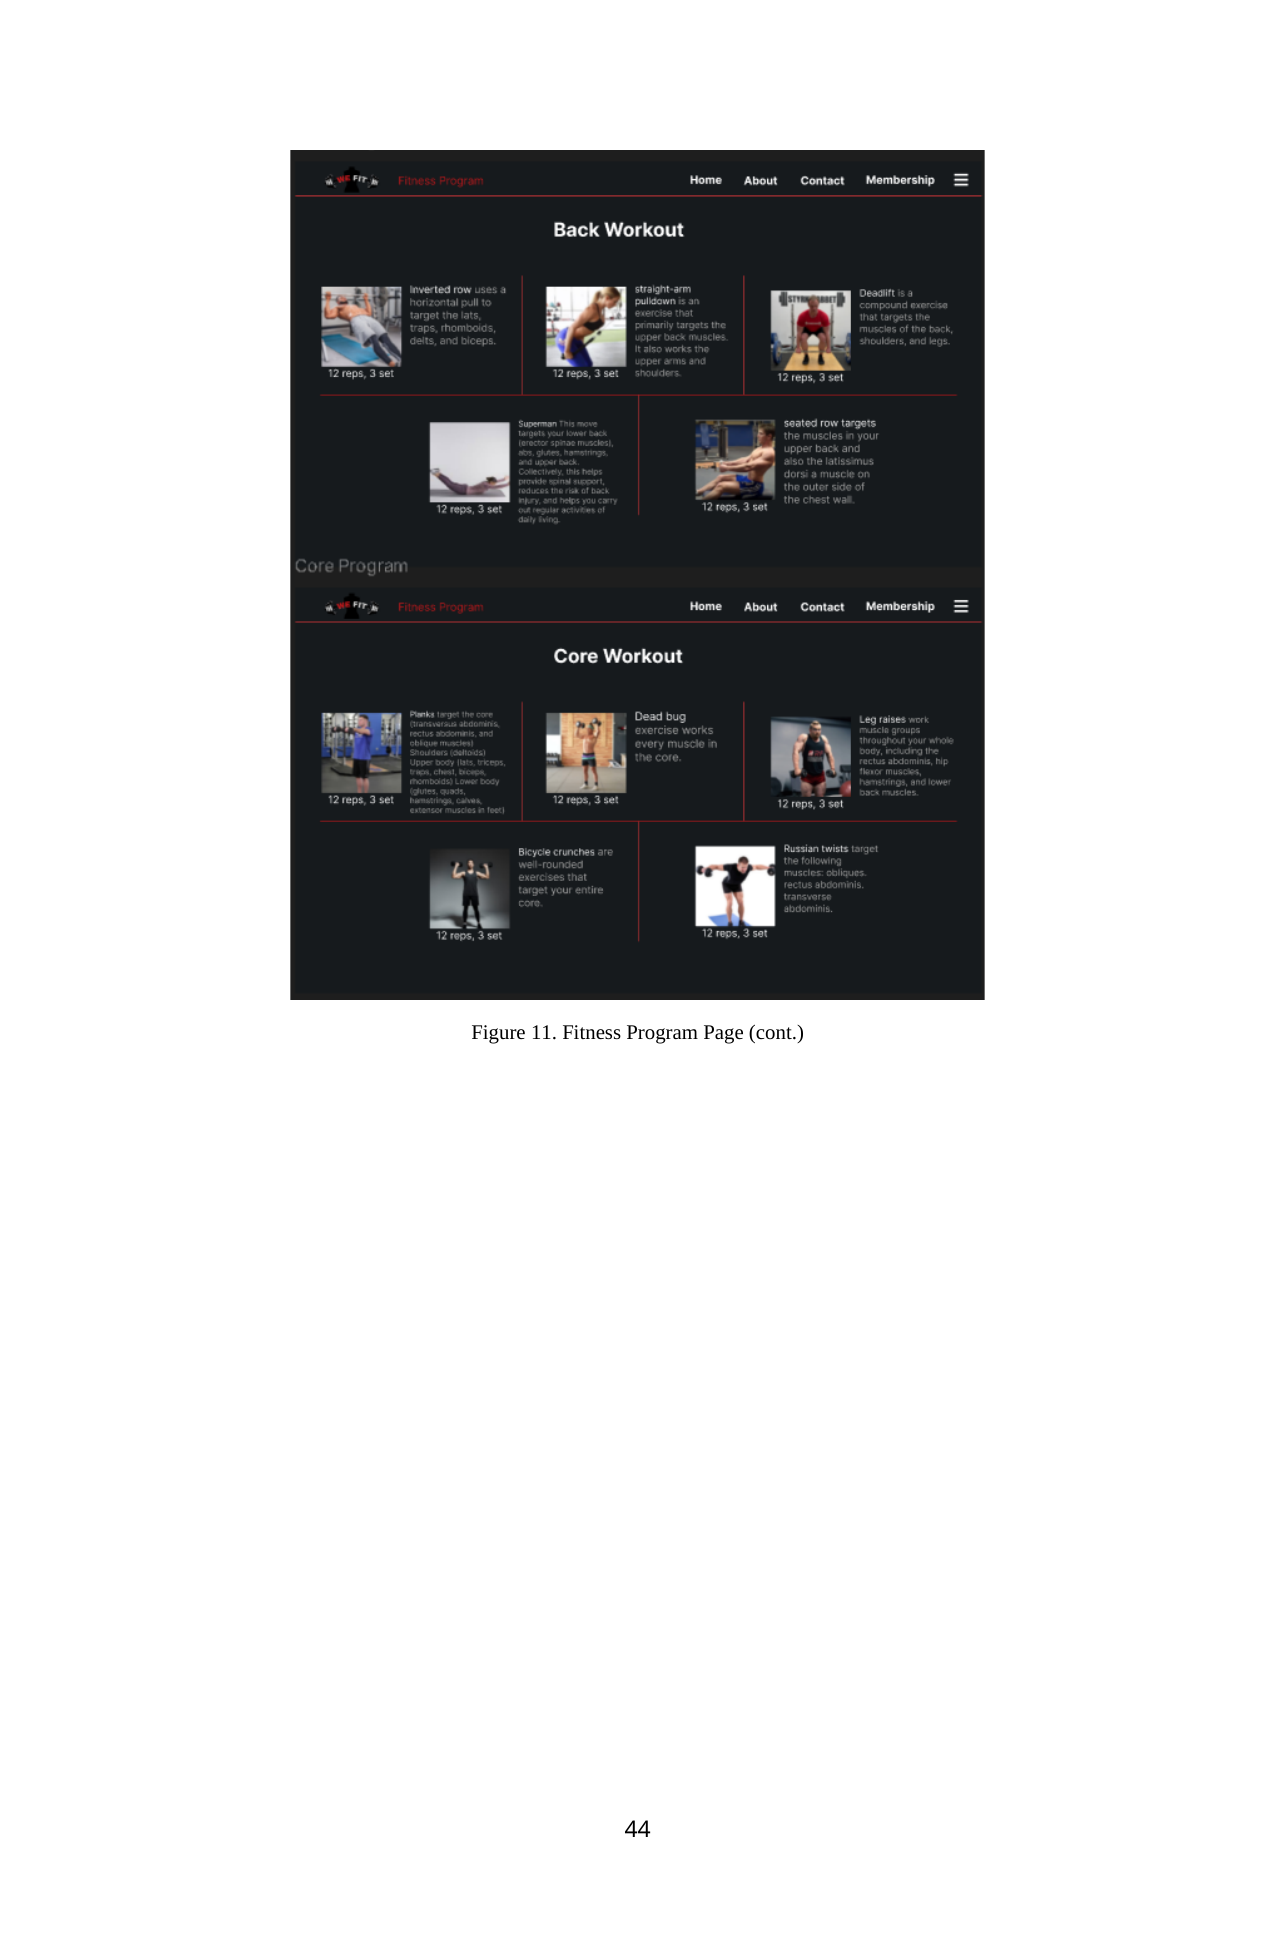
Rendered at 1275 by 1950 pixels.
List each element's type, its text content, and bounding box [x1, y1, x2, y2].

text Figure 11. Fitness Program Page (cont.) [150, 1020, 1125, 1044]
picture [290, 150, 985, 1000]
